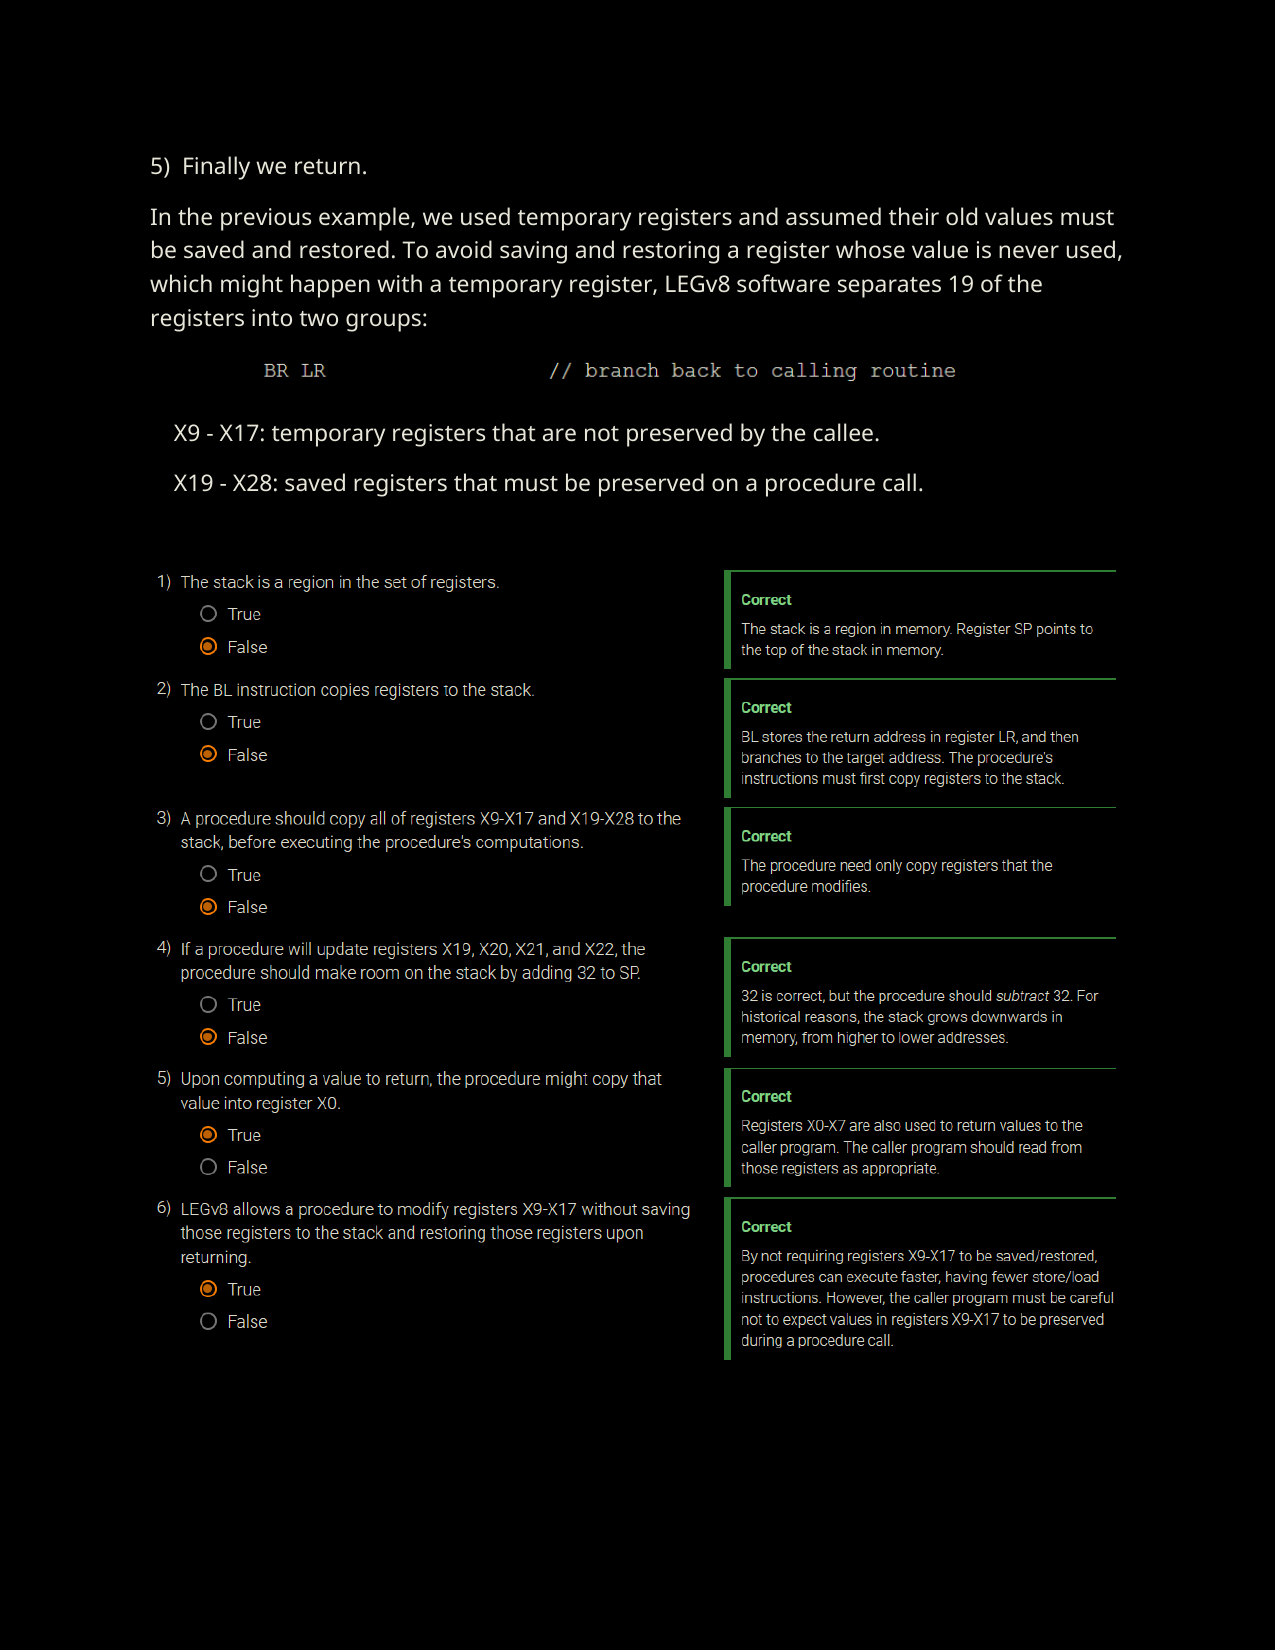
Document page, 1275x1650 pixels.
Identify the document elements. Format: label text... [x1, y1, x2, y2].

picture [150, 563, 1125, 1365]
text In the previous example, we used temporary registers and assumed their old values must be saved and restored. To avoid saving and restoring a register whose value is never used, which might happen with a temporary register, LEGv8 software separates 19 of the registers into two groups: [150, 200, 1125, 333]
picture [250, 350, 993, 396]
text 5) Finally we return. [150, 150, 1125, 181]
text X19 - X28: saved registers that must be preserved on a procedure call. [150, 467, 1125, 498]
